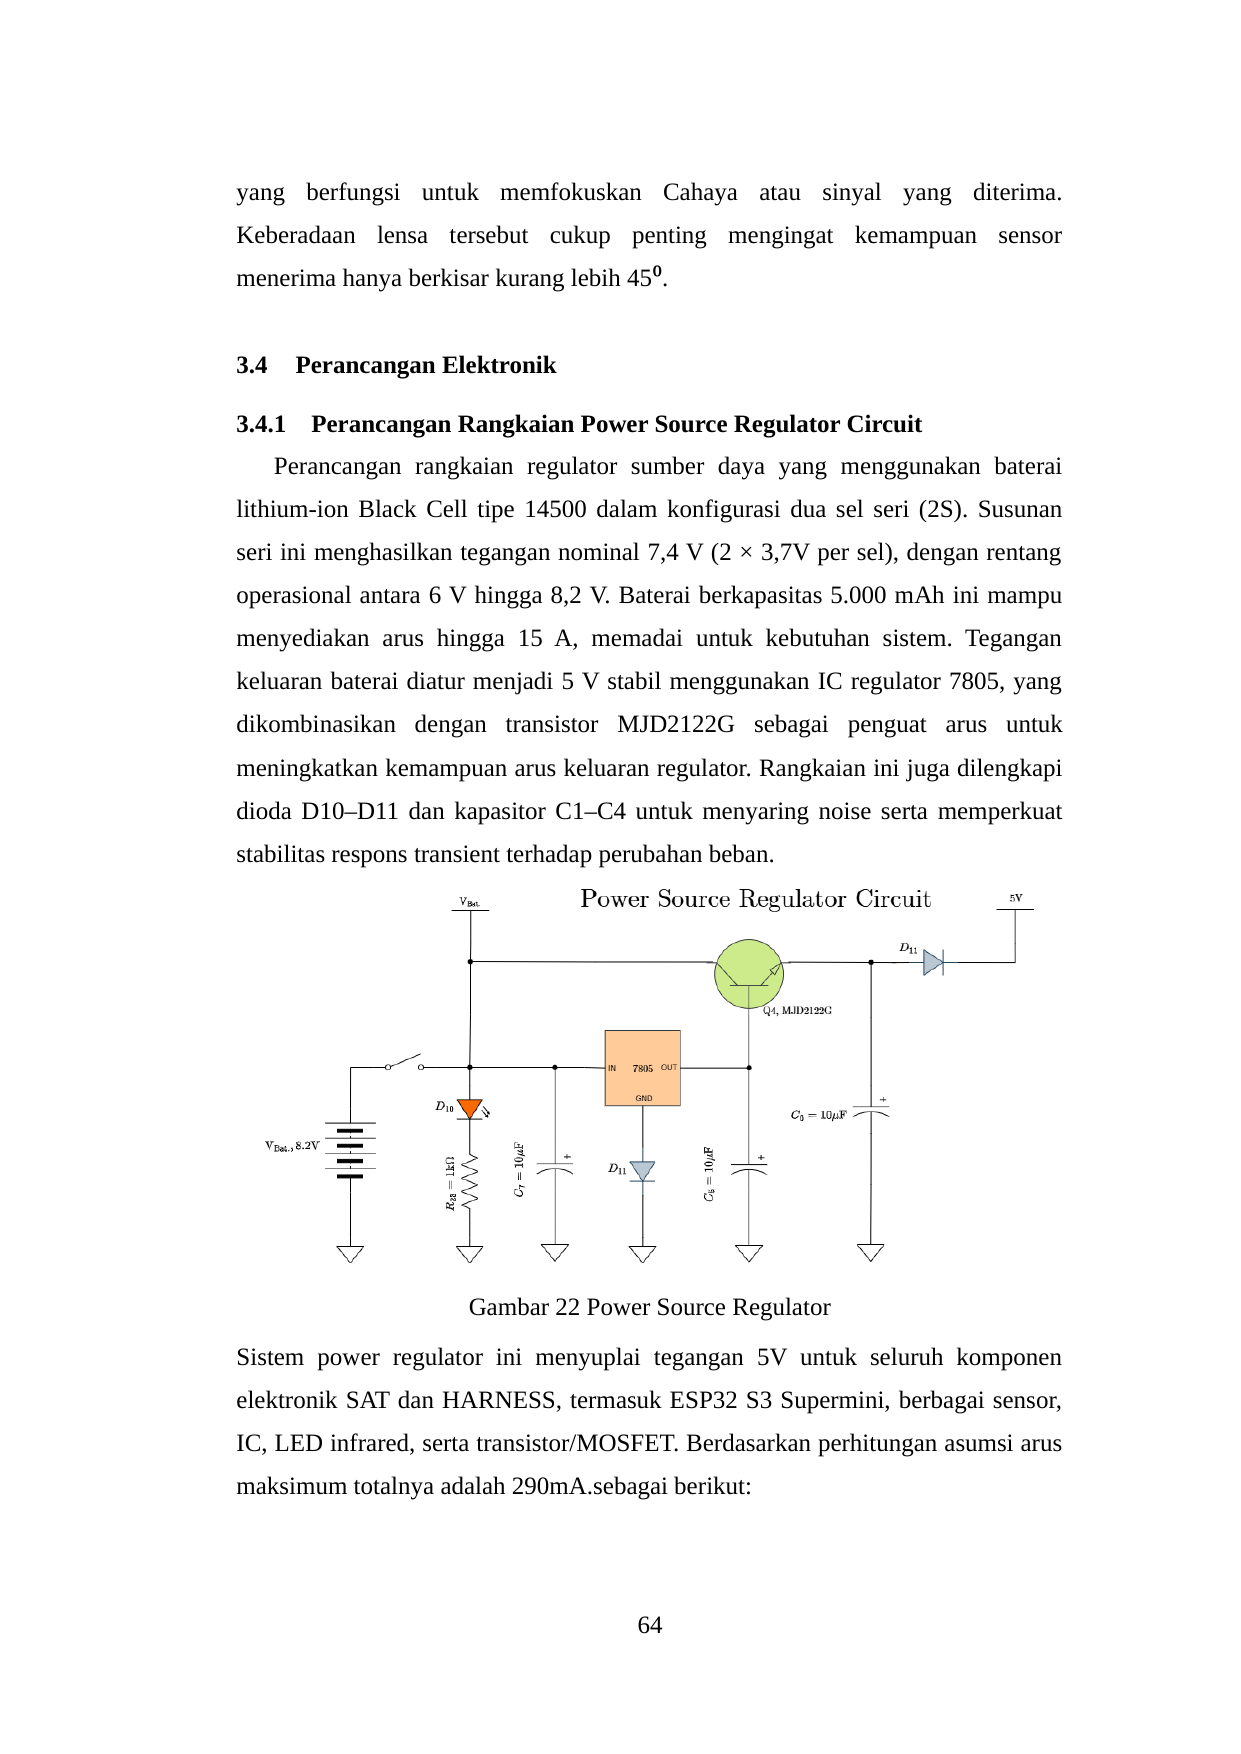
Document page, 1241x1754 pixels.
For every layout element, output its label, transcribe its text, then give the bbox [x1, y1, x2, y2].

subtitle Perancangan Elektronik [236, 350, 1063, 378]
picture [265, 882, 1035, 1263]
subtitle Perancangan Rangkaian Power Source Regulator Circuit [236, 409, 1063, 438]
text Sistem power regulator ini menyuplai tegangan 5V untuk seluruh komponen elektronik SAT dan HARNESS, termasuk ESP32 S3 Supermini, berbagai sensor, IC, LED infrared, serta transistor/MOSFET. Berdasarkan perhitungan asumsi arus maksimum totalnya adalah 290mA.sebagai berikut: [236, 1342, 1063, 1500]
text Gambar 22 Power Source Regulator [236, 1292, 1063, 1321]
text Perancangan rangkaian regulator sumber daya yang menggunakan baterai lithium-ion Black Cell tipe 14500 dalam konfigurasi dua sel seri (2S). Susunan seri ini menghasilkan tegangan nominal 7,4 V (2 × 3,7V per sel), dengan rentang operasional antara 6 V hingga 8,2 V. Baterai berkapasitas 5.000 mAh ini mampu menyediakan arus hingga 15 A, memadai untuk kebutuhan sistem. Tegangan keluaran baterai diatur menjadi 5 V stabil menggunakan IC regulator 7805, yang dikombinasikan dengan transistor MJD2122G sebagai penguat arus untuk meningkatkan kemampuan arus keluaran regulator. Rangkaian ini juga dilengkapi dioda D10–D11 dan kapasitor C1–C4 untuk menyaring noise serta memperkuat stabilitas respons transient terhadap perubahan beban. [236, 451, 1063, 868]
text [236, 177, 1063, 292]
